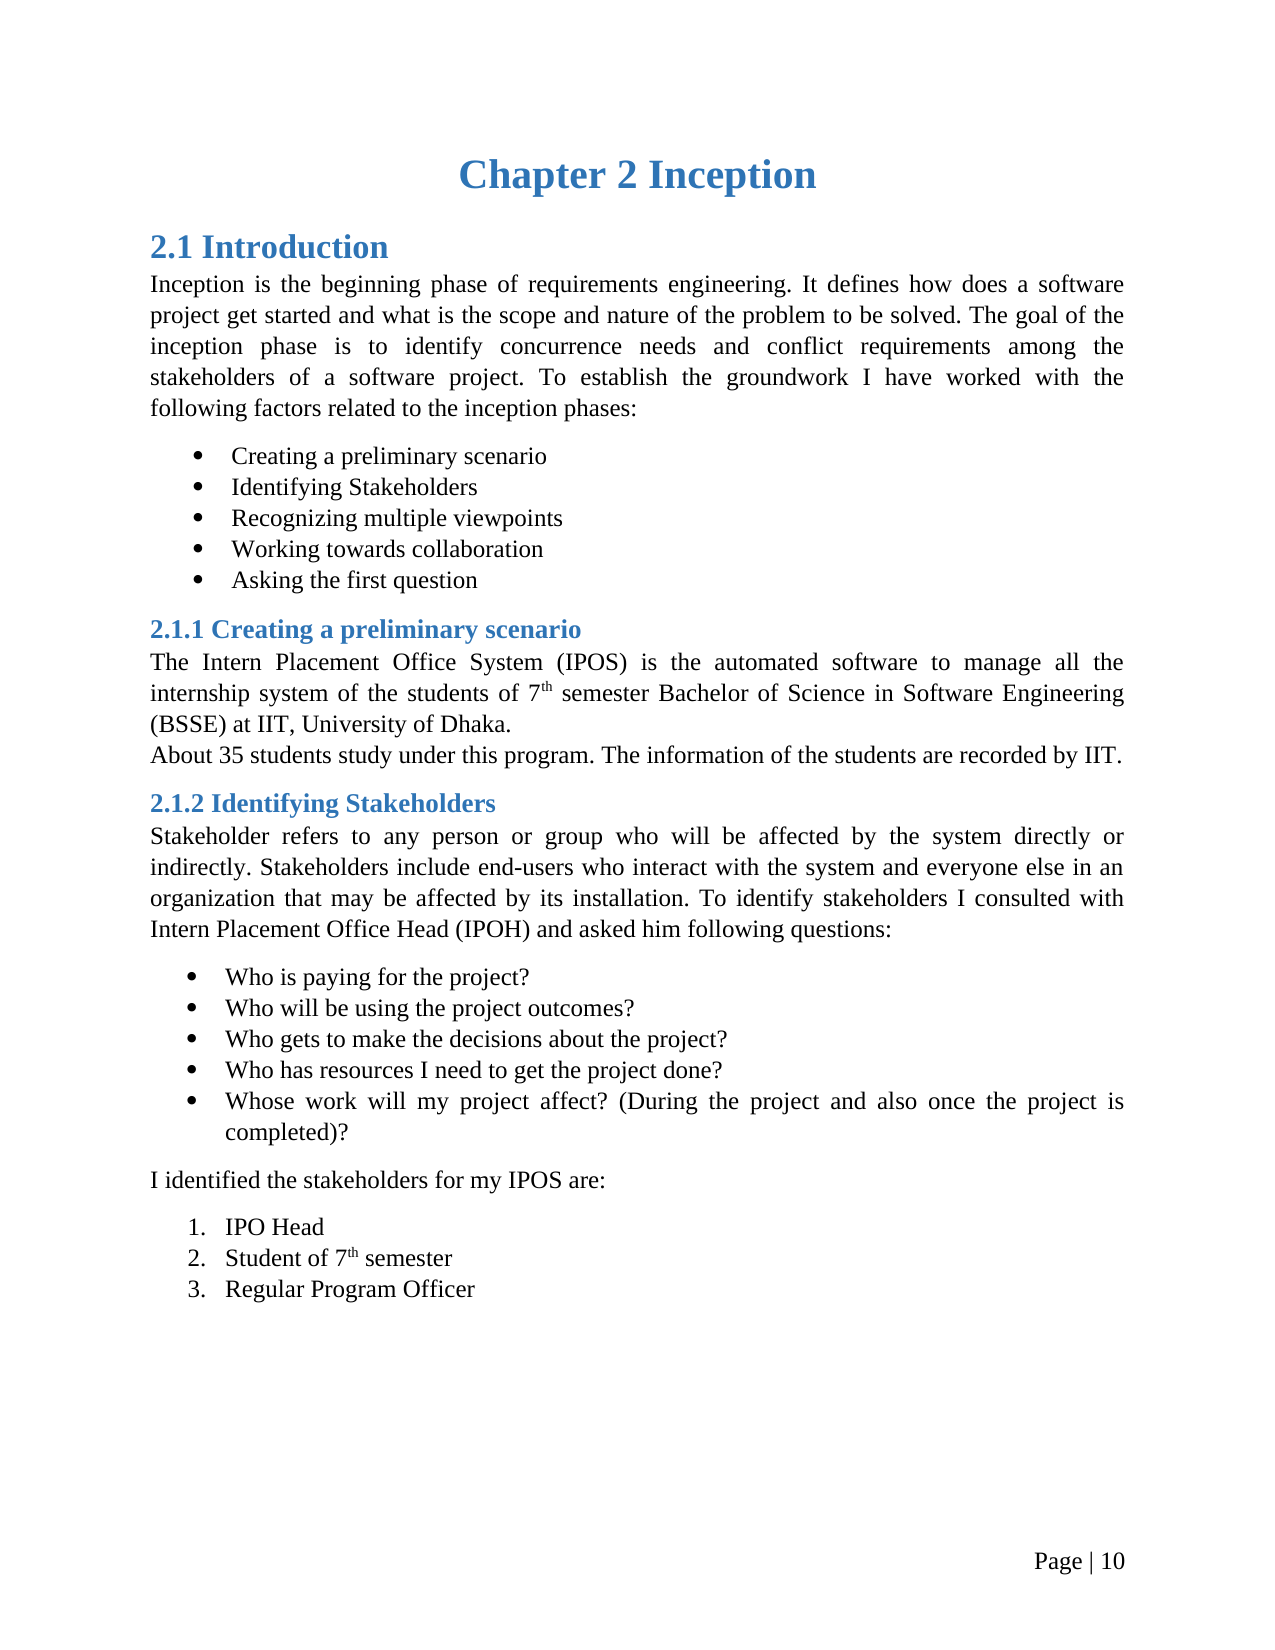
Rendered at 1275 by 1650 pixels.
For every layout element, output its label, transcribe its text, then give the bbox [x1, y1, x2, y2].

list Who has resources I need to get the project done? [187, 1055, 1125, 1084]
text The Intern Placement Office System (IPOS) is the automated software to manage all the internship system of the students of 7th semester Bachelor of Science in Software Engineering (BSSE) at IIT, University of Dhaka. [150, 647, 1125, 737]
subtitle 2.1.1 Creating a preliminary scenario [150, 613, 1125, 644]
text Stakeholder refers to any person or group who will be affected by the system directly or indirectly. Stakeholders include end-users who interact with the system and everyone else in an organization that may be affected by its installation. To identify stakeholders I consulted with Intern Placement Office Head (IPOH) and asked him following questions: [150, 821, 1125, 943]
list Regular Program Officer [187, 1274, 1125, 1303]
subtitle Chapter 2 Inception [150, 150, 1125, 198]
list Whose work will my project affect? (During the project and also once the project is completed)? [187, 1086, 1125, 1146]
subtitle 2.1.2 Identifying Stakeholders [150, 787, 1125, 818]
list Who is paying for the project? [187, 962, 1125, 991]
list IPO Head [187, 1212, 1125, 1241]
list Creating a preliminary scenario [194, 441, 1125, 470]
list Recognizing multiple viewpoints [194, 503, 1125, 532]
text I identified the stakeholders for my IPOS are: [150, 1165, 1125, 1193]
list Who gets to make the decisions about the project? [187, 1024, 1125, 1053]
text About 35 students study under this program. The information of the students are recorded by IIT. [150, 740, 1125, 768]
list Identifying Stakeholders [194, 472, 1125, 501]
list Asking the first question [194, 565, 1125, 594]
text Inception is the beginning phase of requirements engineering. It defines how does a software project get started and what is the scope and nature of the problem to be solved. The goal of the inception phase is to identify concurrence needs and conflict requirements among the stakeholders of a software project. To establish the groundwork I have worked with the following factors related to the inception phases: [150, 269, 1125, 422]
list Student of 7th semester [187, 1243, 1125, 1272]
subtitle 2.1 Introduction [150, 227, 1125, 266]
list Who will be using the project outcomes? [187, 993, 1125, 1022]
list Working towards collaboration [194, 534, 1125, 563]
